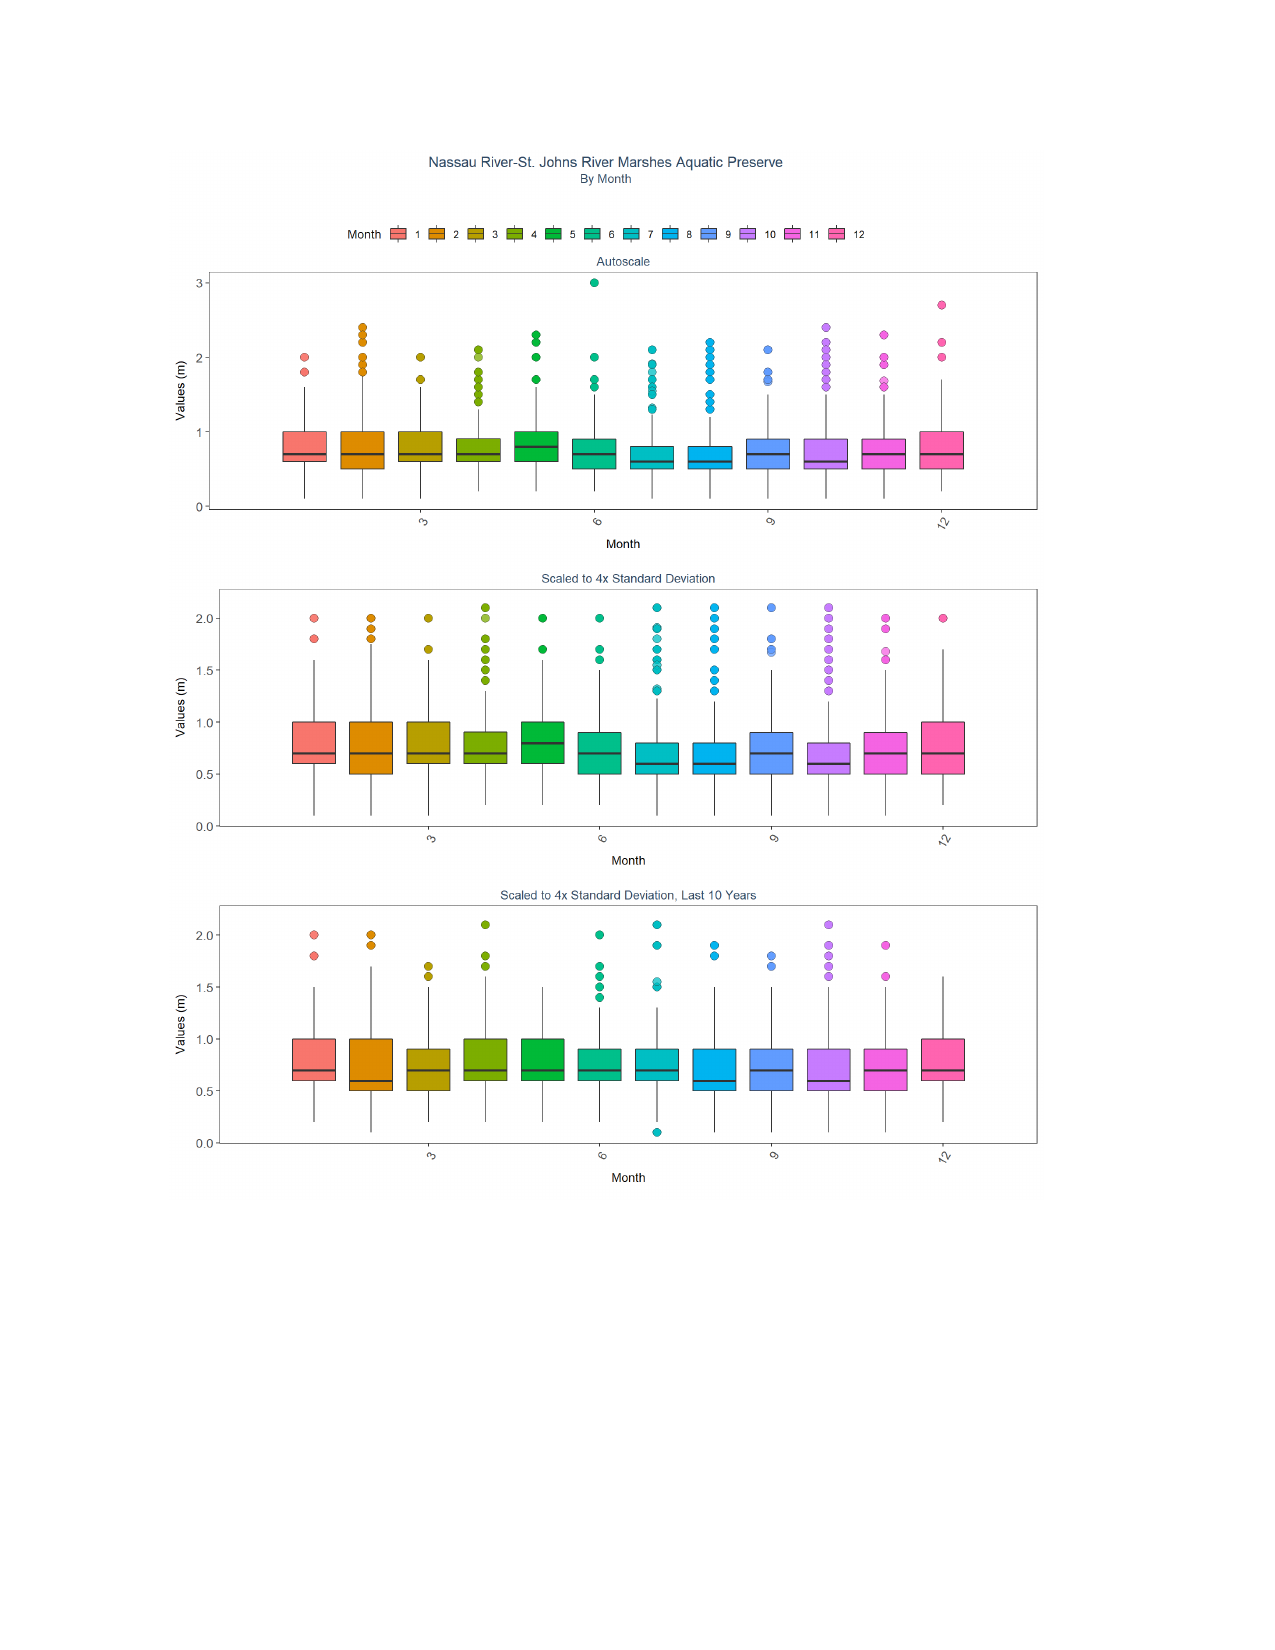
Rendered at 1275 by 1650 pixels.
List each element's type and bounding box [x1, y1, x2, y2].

picture [168, 150, 1044, 1200]
